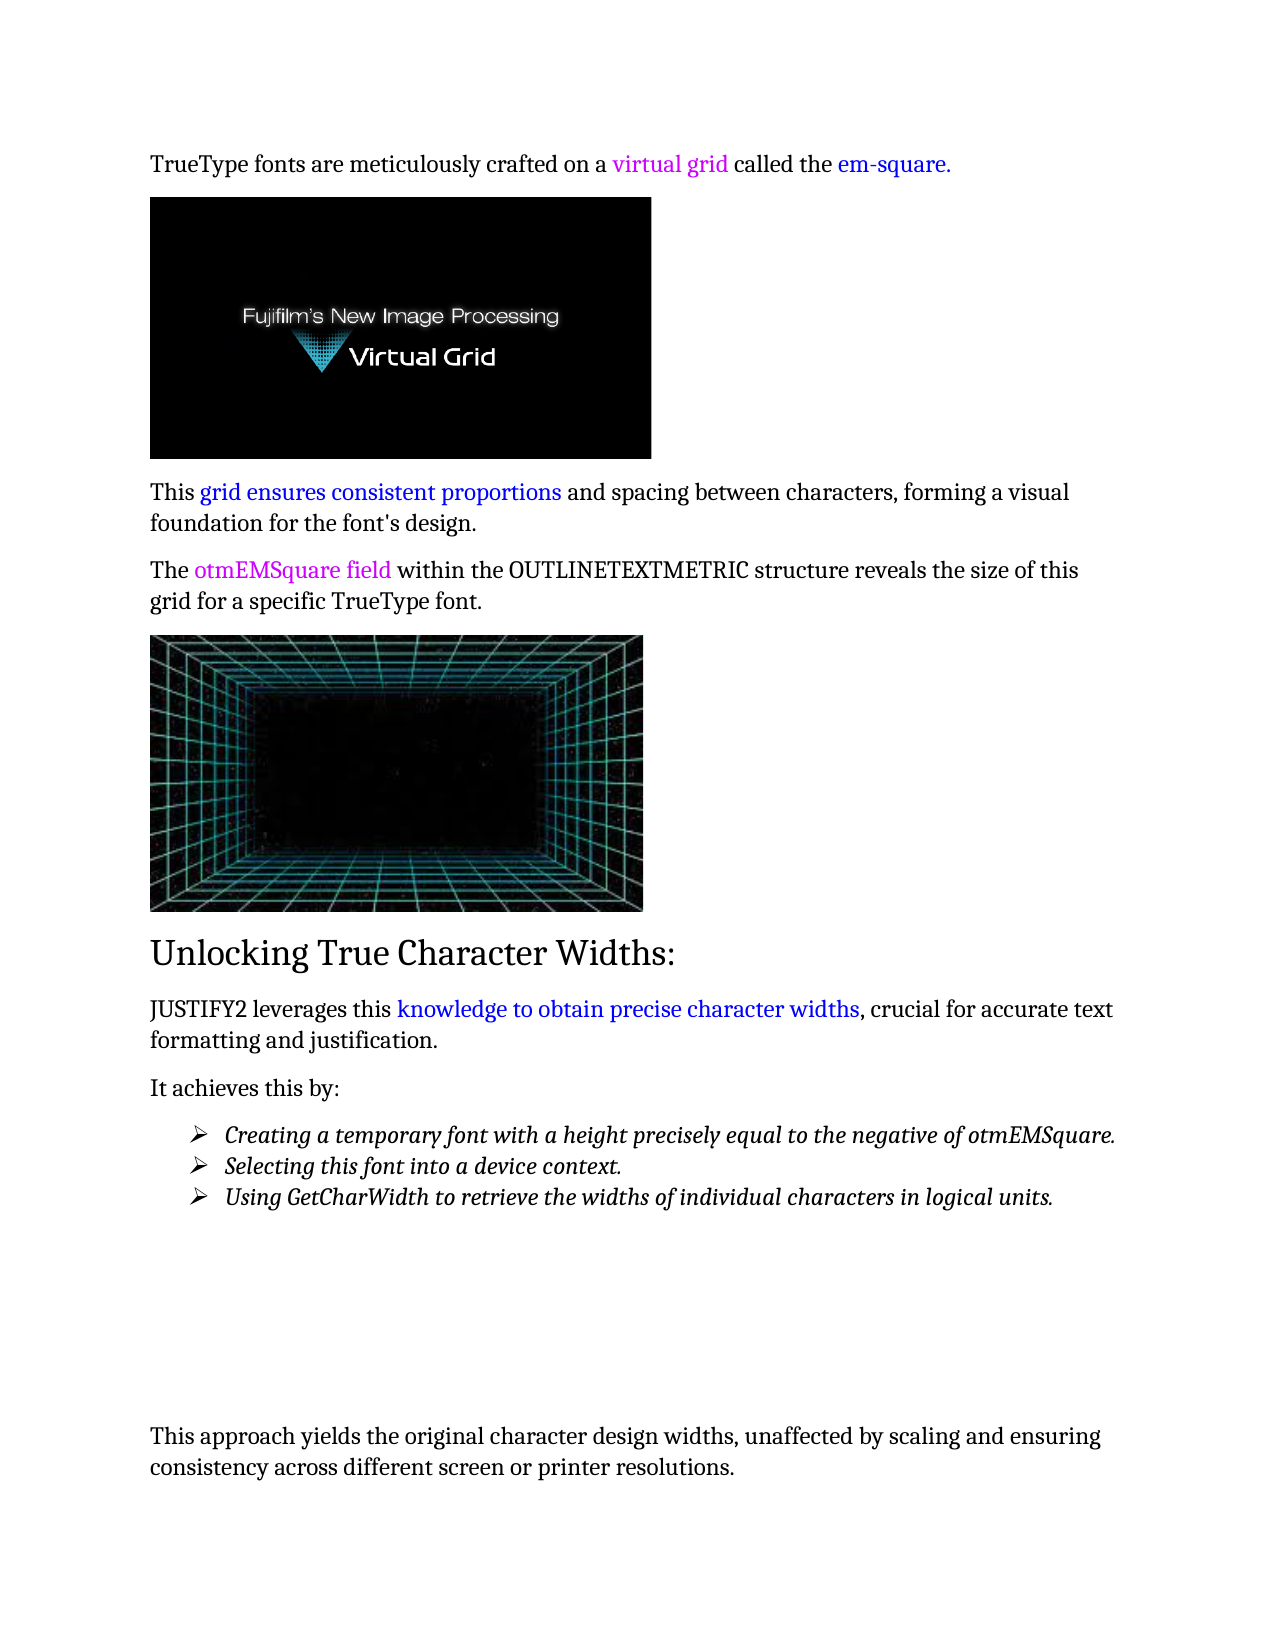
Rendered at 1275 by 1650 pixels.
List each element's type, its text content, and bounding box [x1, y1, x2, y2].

text This approach yields the original character design widths, unaffected by scaling and ensuring consistency across different screen or printer resolutions. [150, 1422, 1125, 1482]
text Unlocking True Character Widths: [150, 931, 1125, 974]
text The otmEMSquare field within the OUTLINETEXTMETRIC structure reveals the size of this grid for a specific TrueType font. [150, 556, 1125, 616]
text It achieves this by: [150, 1073, 1125, 1102]
text TrueType fonts are meticulously crafted on a virtual grid called the em-square. [150, 150, 1125, 179]
text JUSTIFY2 leverages this knowledge to obtain precise character widths, crucial for accurate text formatting and justification. [150, 995, 1125, 1054]
list Selecting this font into a device context. [187, 1152, 1125, 1181]
picture [150, 197, 652, 459]
text This grid ensures consistent proportions and spacing between characters, forming a visual foundation for the font's design. [150, 477, 1125, 537]
list Using GetCharWidth to retrieve the widths of individual characters in logical units. [187, 1183, 1125, 1212]
list Creating a temporary font with a height precisely equal to the negative of otmEMSquare. [187, 1121, 1125, 1150]
picture [150, 635, 644, 912]
